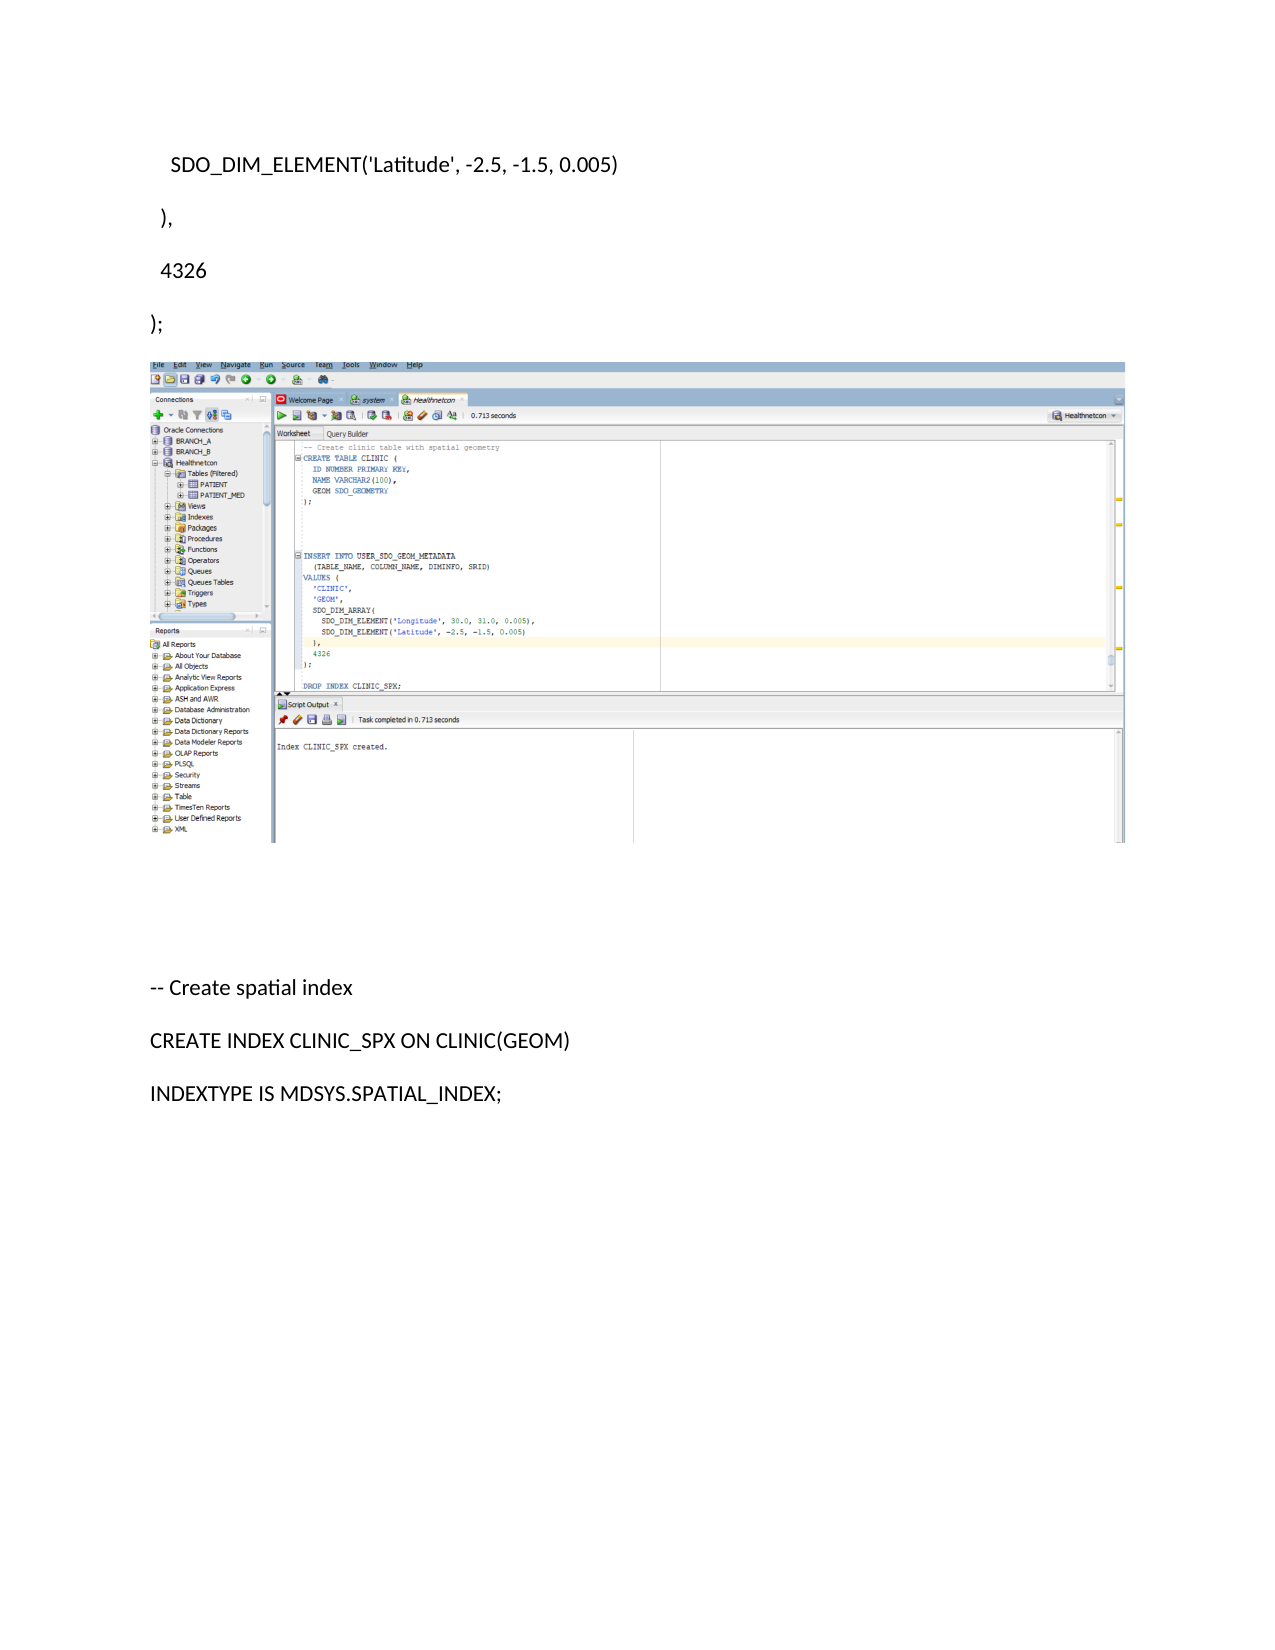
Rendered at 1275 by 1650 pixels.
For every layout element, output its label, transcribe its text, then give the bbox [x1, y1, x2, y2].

text ), [150, 203, 1125, 231]
picture [150, 362, 1125, 843]
text ); [150, 309, 1125, 337]
text -- Create spatial index [150, 973, 1125, 1002]
text CREATE INDEX CLINIC_SPX ON CLINIC(GEOM) [150, 1027, 1125, 1054]
text 4326 [150, 256, 1125, 284]
text SDO_DIM_ELEMENT('Latitude', -2.5, -1.5, 0.005) [150, 150, 1125, 178]
text INDEXTYPE IS MDSYS.SPATIAL_INDEX; [150, 1079, 1125, 1108]
